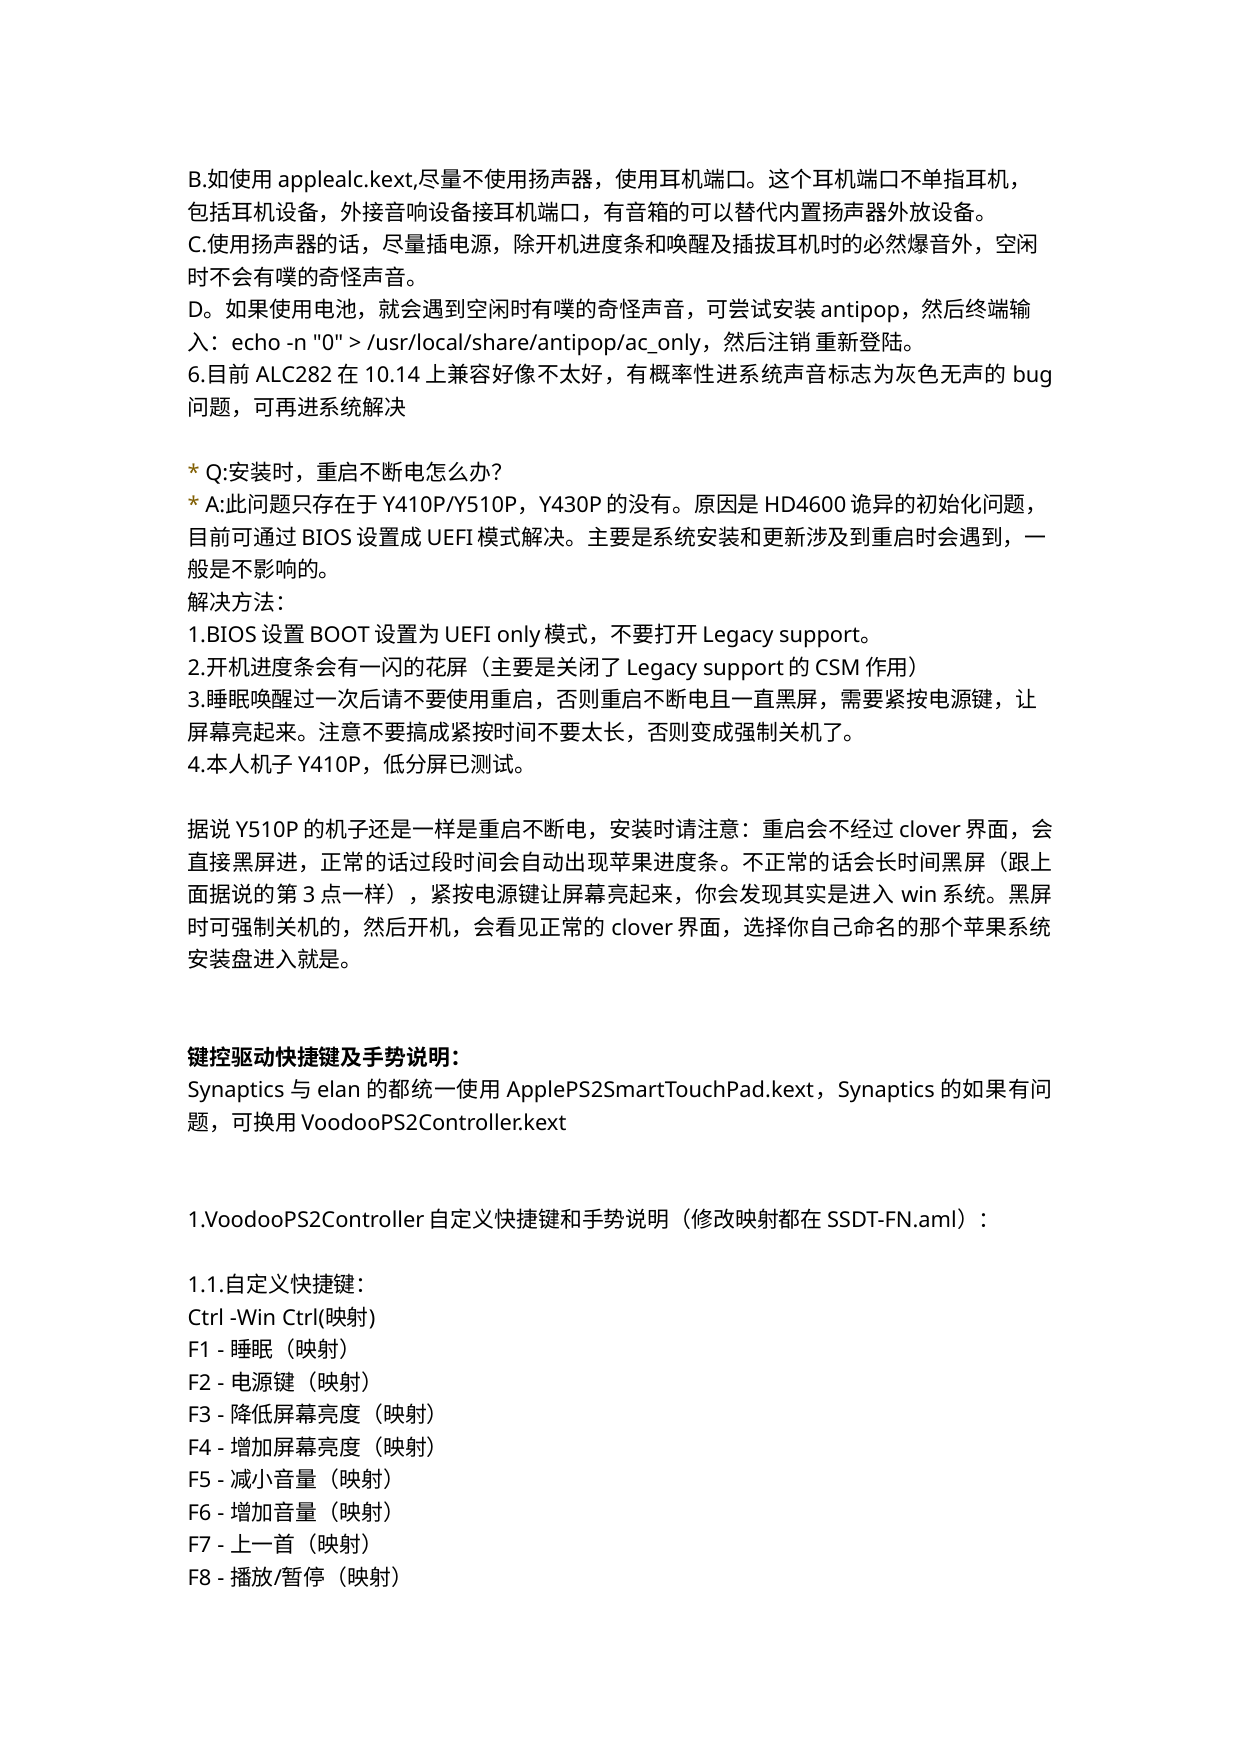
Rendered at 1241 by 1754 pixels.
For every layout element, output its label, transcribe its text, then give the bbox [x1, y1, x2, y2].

text F6 - 增加音量（映射） [187, 1494, 1053, 1527]
text 4.本人机子Y410P，低分屏已测试。 [187, 747, 1053, 779]
text * A:此问题只存在于Y410P/Y510P，Y430P的没有。原因是HD4600诡异的初始化问题，目前可通过BIOS设置成UEFI模式解决。主要是系统安装和更新涉及到重启时会遇到，一般是不影响的。 [187, 487, 1053, 584]
text 6.目前ALC282在10.14上兼容好像不太好，有概率性进系统声音标志为灰色无声的bug问题，可再进系统解决 [187, 357, 1053, 422]
text 1.BIOS设置BOOT设置为UEFI only模式，不要打开Legacy support。 [187, 617, 1053, 649]
text B.如使用applealc.kext,尽量不使用扬声器，使用耳机端口。这个耳机端口不单指耳机，包括耳机设备，外接音响设备接耳机端口，有音箱的可以替代内置扬声器外放设备。 [187, 162, 1053, 227]
text Ctrl -Win Ctrl(映射) [187, 1299, 1053, 1332]
text F3 - 降低屏幕亮度（映射） [187, 1397, 1053, 1429]
text Synaptics与elan的都统一使用ApplePS2SmartTouchPad.kext，Synaptics的如果有问题，可换用VoodooPS2Controller.kext [187, 1072, 1053, 1137]
text C.使用扬声器的话，尽量插电源，除开机进度条和唤醒及插拔耳机时的必然爆音外，空闲时不会有噗的奇怪声音。 [187, 227, 1053, 292]
text 3.睡眠唤醒过一次后请不要使用重启，否则重启不断电且一直黑屏，需要紧按电源键，让屏幕亮起来。注意不要搞成紧按时间不要太长，否则变成强制关机了。 [187, 682, 1053, 747]
text F4 - 增加屏幕亮度（映射） [187, 1429, 1053, 1462]
text F2 - 电源键（映射） [187, 1364, 1053, 1397]
text F5 - 减小音量（映射） [187, 1462, 1053, 1494]
text * Q:安装时，重启不断电怎么办？ [187, 454, 1053, 487]
text D。如果使用电池，就会遇到空闲时有噗的奇怪声音，可尝试安装antipop，然后终端输入：echo -n "0" > /usr/local/share/antipop/ac_only，然后注销 重新登陆。 [187, 292, 1053, 357]
text 1.1.自定义快捷键： [187, 1267, 1053, 1299]
text F1 - 睡眠（映射） [187, 1332, 1053, 1364]
text 解决方法： [187, 584, 1053, 617]
text 据说Y510P的机子还是一样是重启不断电，安装时请注意：重启会不经过clover界面，会直接黑屏进，正常的话过段时间会自动出现苹果进度条。不正常的话会长时间黑屏（跟上面据说的第3点一样），紧按电源键让屏幕亮起来，你会发现其实是进入win系统。黑屏时可强制关机的，然后开机，会看见正常的clover界面，选择你自己命名的那个苹果系统安装盘进入就是。 [187, 812, 1053, 974]
text F8 - 播放/暂停（映射） [187, 1559, 1053, 1592]
text 1.VoodooPS2Controller自定义快捷键和手势说明（修改映射都在SSDT-FN.aml）： [187, 1202, 1053, 1234]
text 键控驱动快捷键及手势说明： [187, 1039, 1053, 1072]
text F7 - 上一首（映射） [187, 1527, 1053, 1559]
text 2.开机进度条会有一闪的花屏（主要是关闭了Legacy support的CSM作用） [187, 649, 1053, 682]
